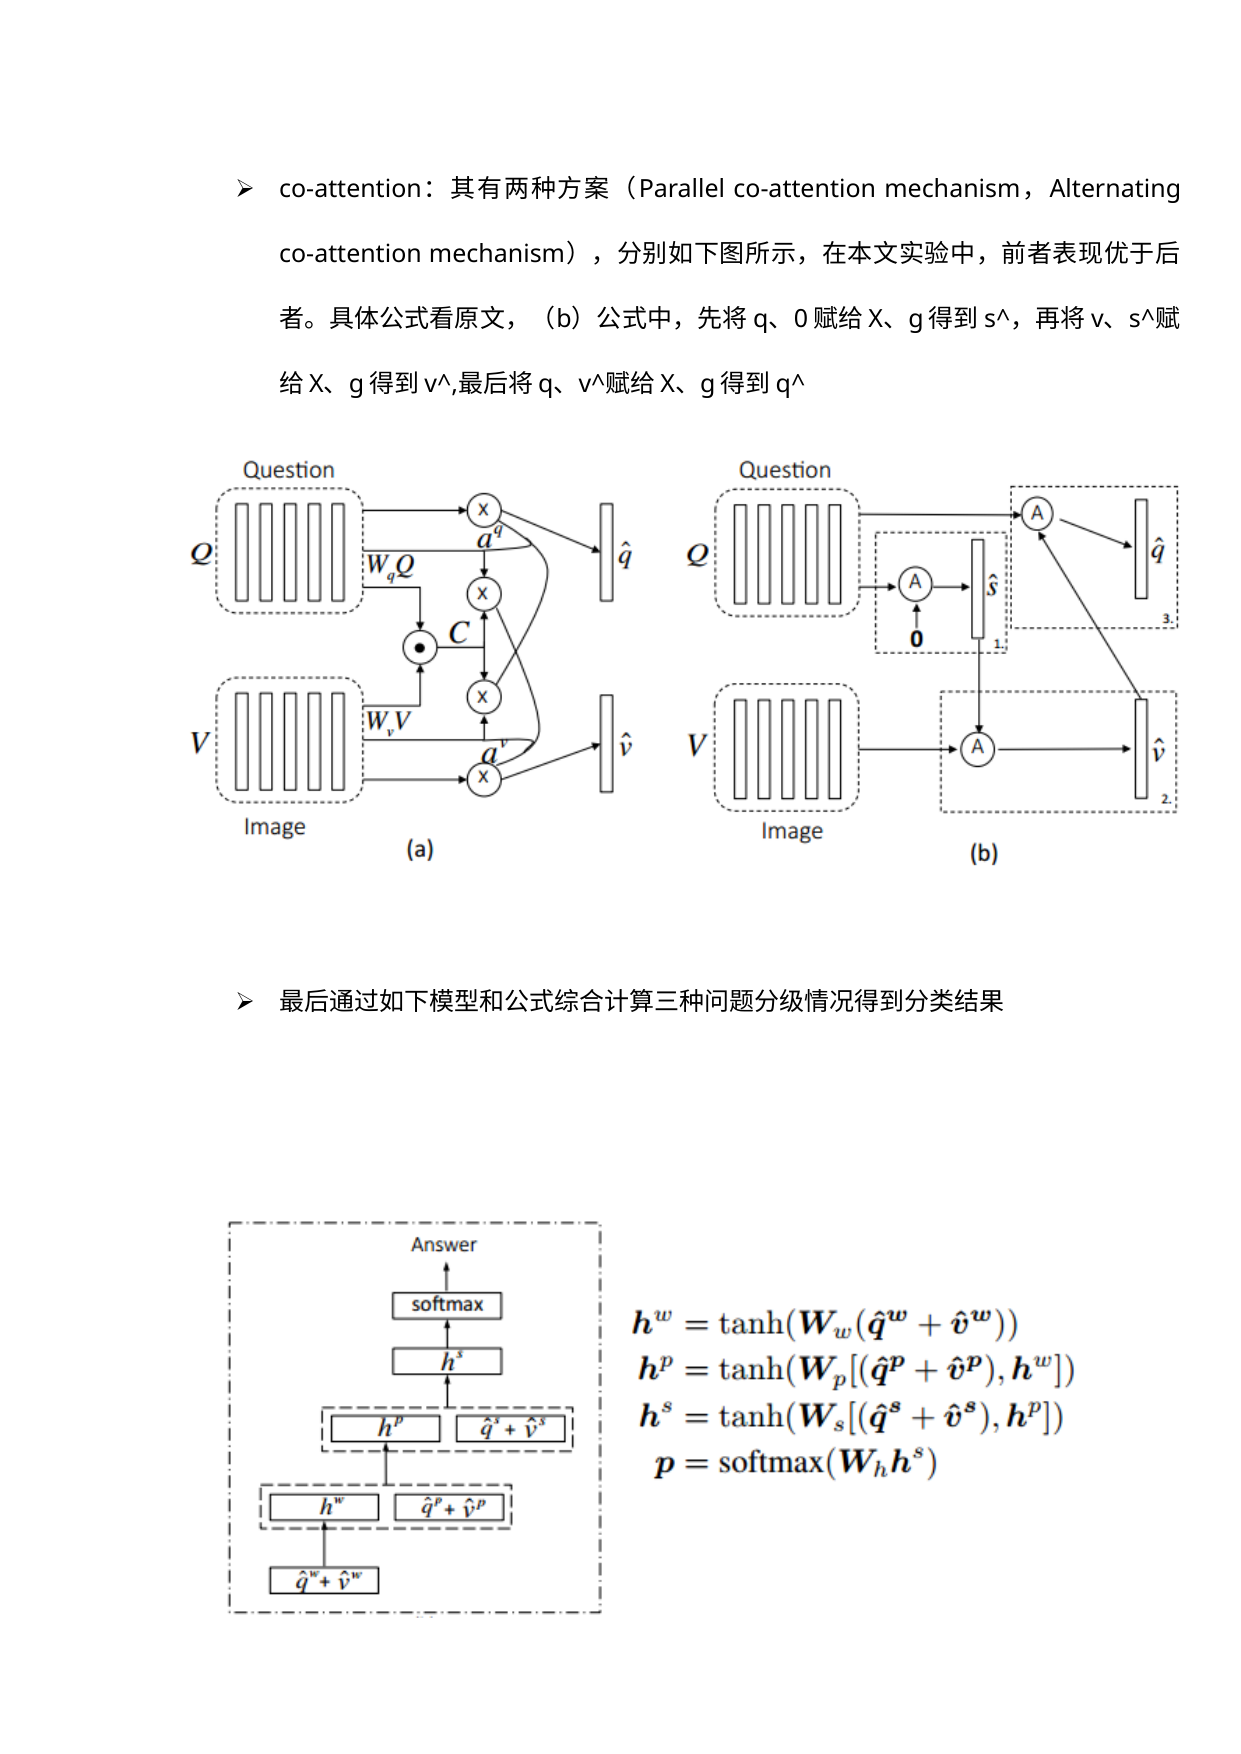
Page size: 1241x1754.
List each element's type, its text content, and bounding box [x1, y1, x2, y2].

picture [223, 1203, 1102, 1618]
list 最后通过如下模型和公式综合计算三种问题分级情况得到分类结果 [235, 967, 1181, 1032]
list co-attention：其有两种方案（Parallel co-attention mechanism，Alternating co-attention mechanism），分别如下图所示，在本文实验中，前者表现优于后者。具体公式看原文，（b）公式中，先将q、0赋给X、g得到s^，再将v、s^赋给X、g得到v^,最后将q、v^赋给X、g得到q^ [235, 154, 1181, 414]
picture [168, 447, 1202, 882]
